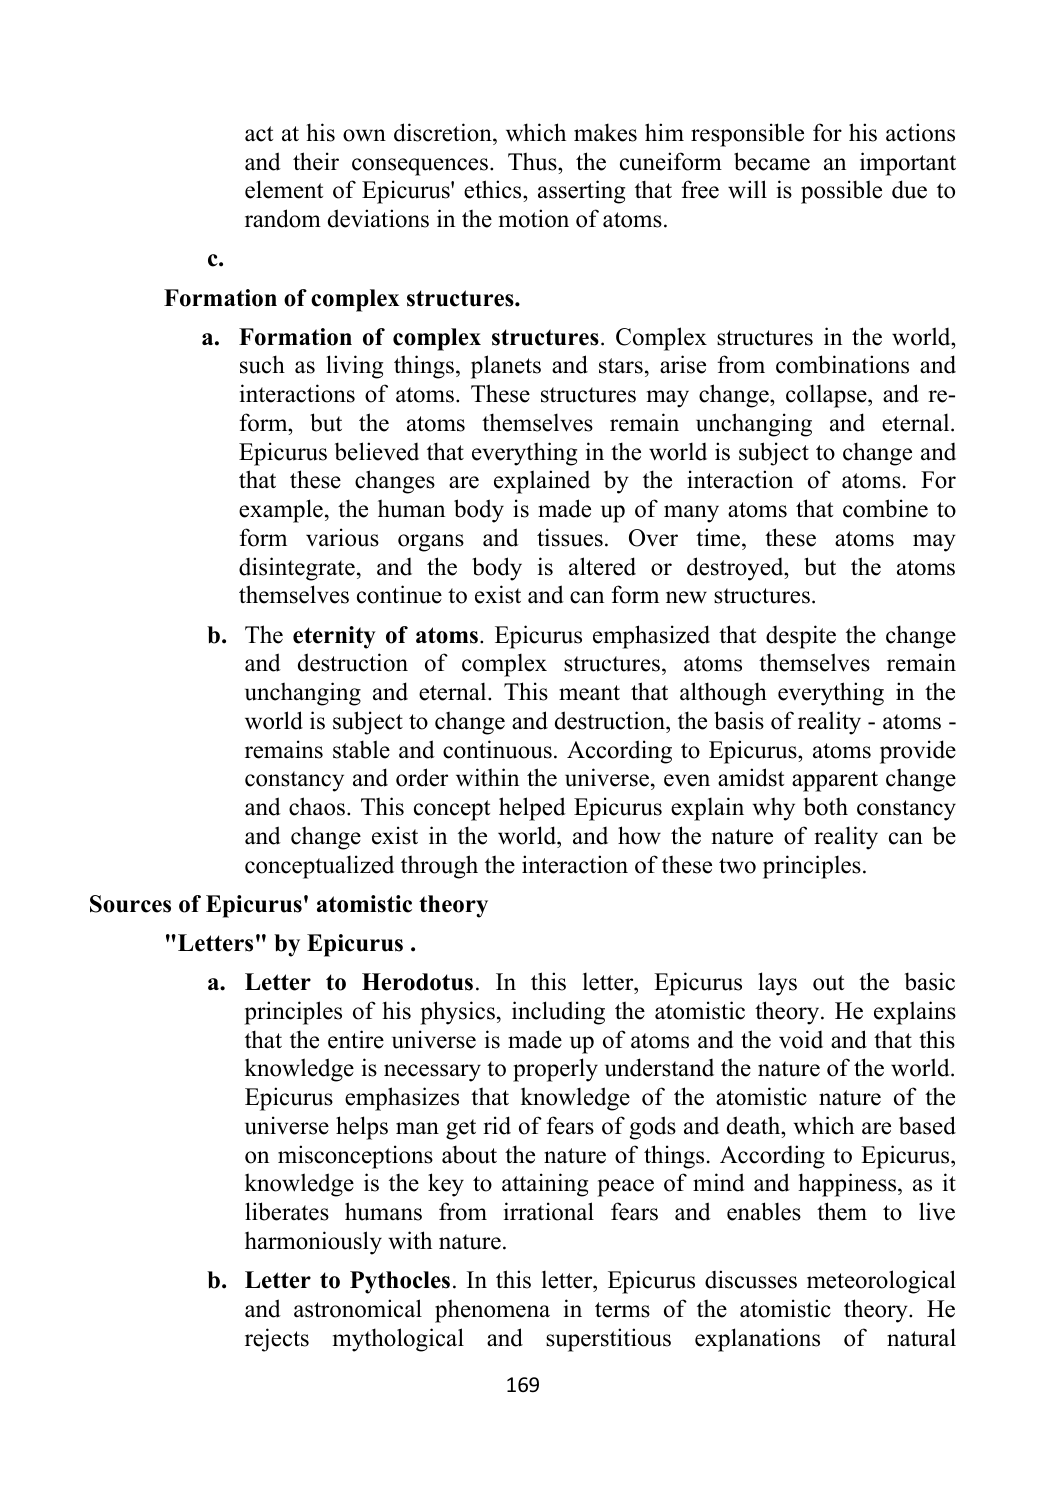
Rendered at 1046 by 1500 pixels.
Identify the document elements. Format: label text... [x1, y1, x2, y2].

text Formation of complex structures. [164, 283, 957, 311]
text "Letters" by Epicurus . [164, 928, 957, 957]
list Formation of complex structures. Complex structures in the world, such as living things, planets and stars, arise from combinations and interactions of atoms. These structures may change, collapse, and re-form, but the atoms themselves remain unchanging and eternal. Epicurus believed that everything in the world is subject to change and that these changes are explained by the interaction of atoms. For example, the human body is made up of many atoms that combine to form various organs and tissues. Over time, these atoms may disintegrate, and the body is altered or destroyed, but the atoms themselves continue to exist and can form new structures. [201, 322, 957, 609]
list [207, 118, 957, 233]
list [207, 1265, 957, 1351]
list Letter to Herodotus. In this letter, Epicurus lays out the basic principles of his physics, including the atomistic theory. He explains that the entire universe is made up of atoms and the void and that this knowledge is necessary to properly understand the nature of the world. Epicurus emphasizes that knowledge of the atomistic nature of the universe helps man get rid of fears of gods and death, which are based on misconceptions about the nature of things. According to Epicurus, knowledge is the key to attaining peace of mind and happiness, as it liberates humans from irrational fears and enables them to live harmoniously with nature. [207, 967, 957, 1255]
list The eternity of atoms. Epicurus emphasized that despite the change and destruction of complex structures, atoms themselves remain unchanging and eternal. This meant that although everything in the world is subject to change and destruction, the basis of reality - atoms - remains stable and continuous. According to Epicurus, atoms provide constancy and order within the universe, even amidst apparent change and chaos. This concept helped Epicurus explain why both constancy and change exist in the world, and how the nature of reality can be conceptualized through the interaction of these two principles. [207, 620, 957, 878]
text Sources of Epicurus' atomistic theory [89, 889, 957, 918]
